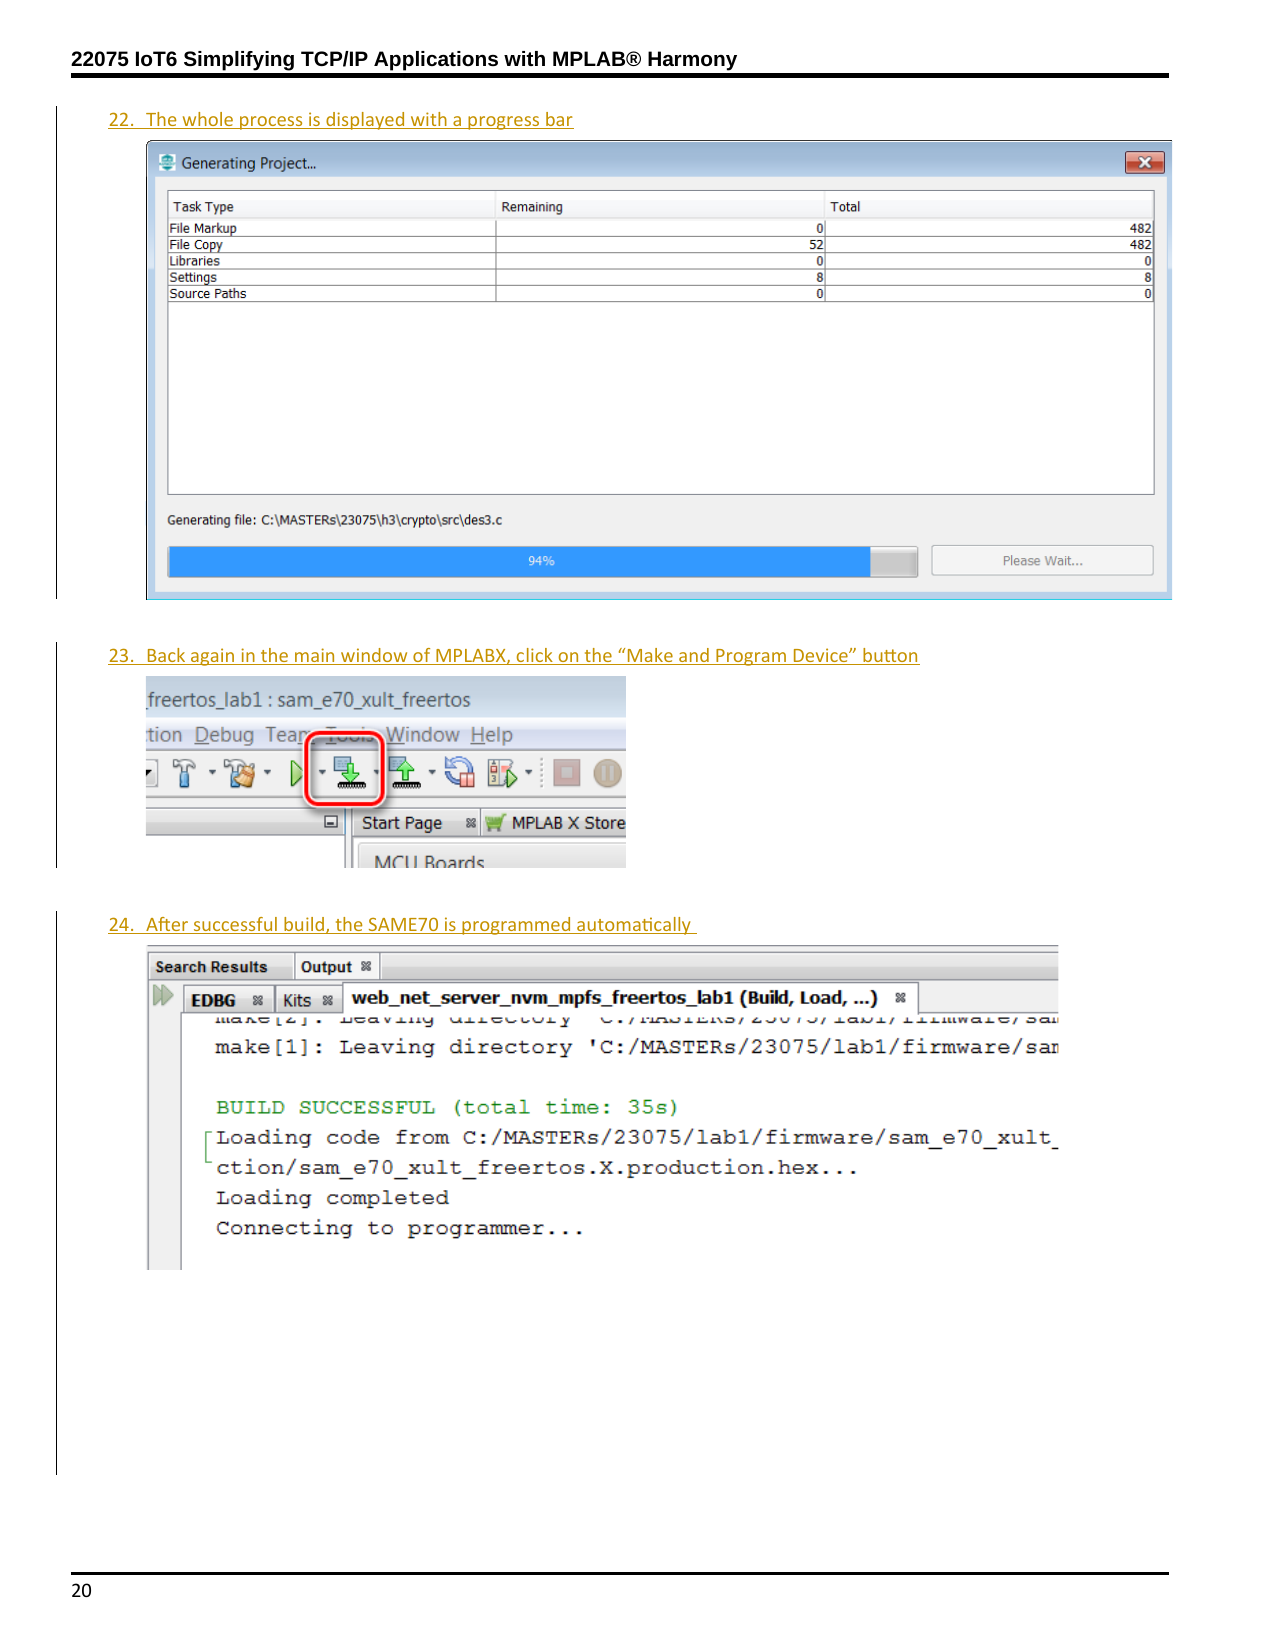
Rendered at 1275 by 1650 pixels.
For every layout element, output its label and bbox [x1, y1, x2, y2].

picture [145, 140, 1173, 600]
picture [145, 676, 626, 868]
picture [145, 945, 1059, 1270]
